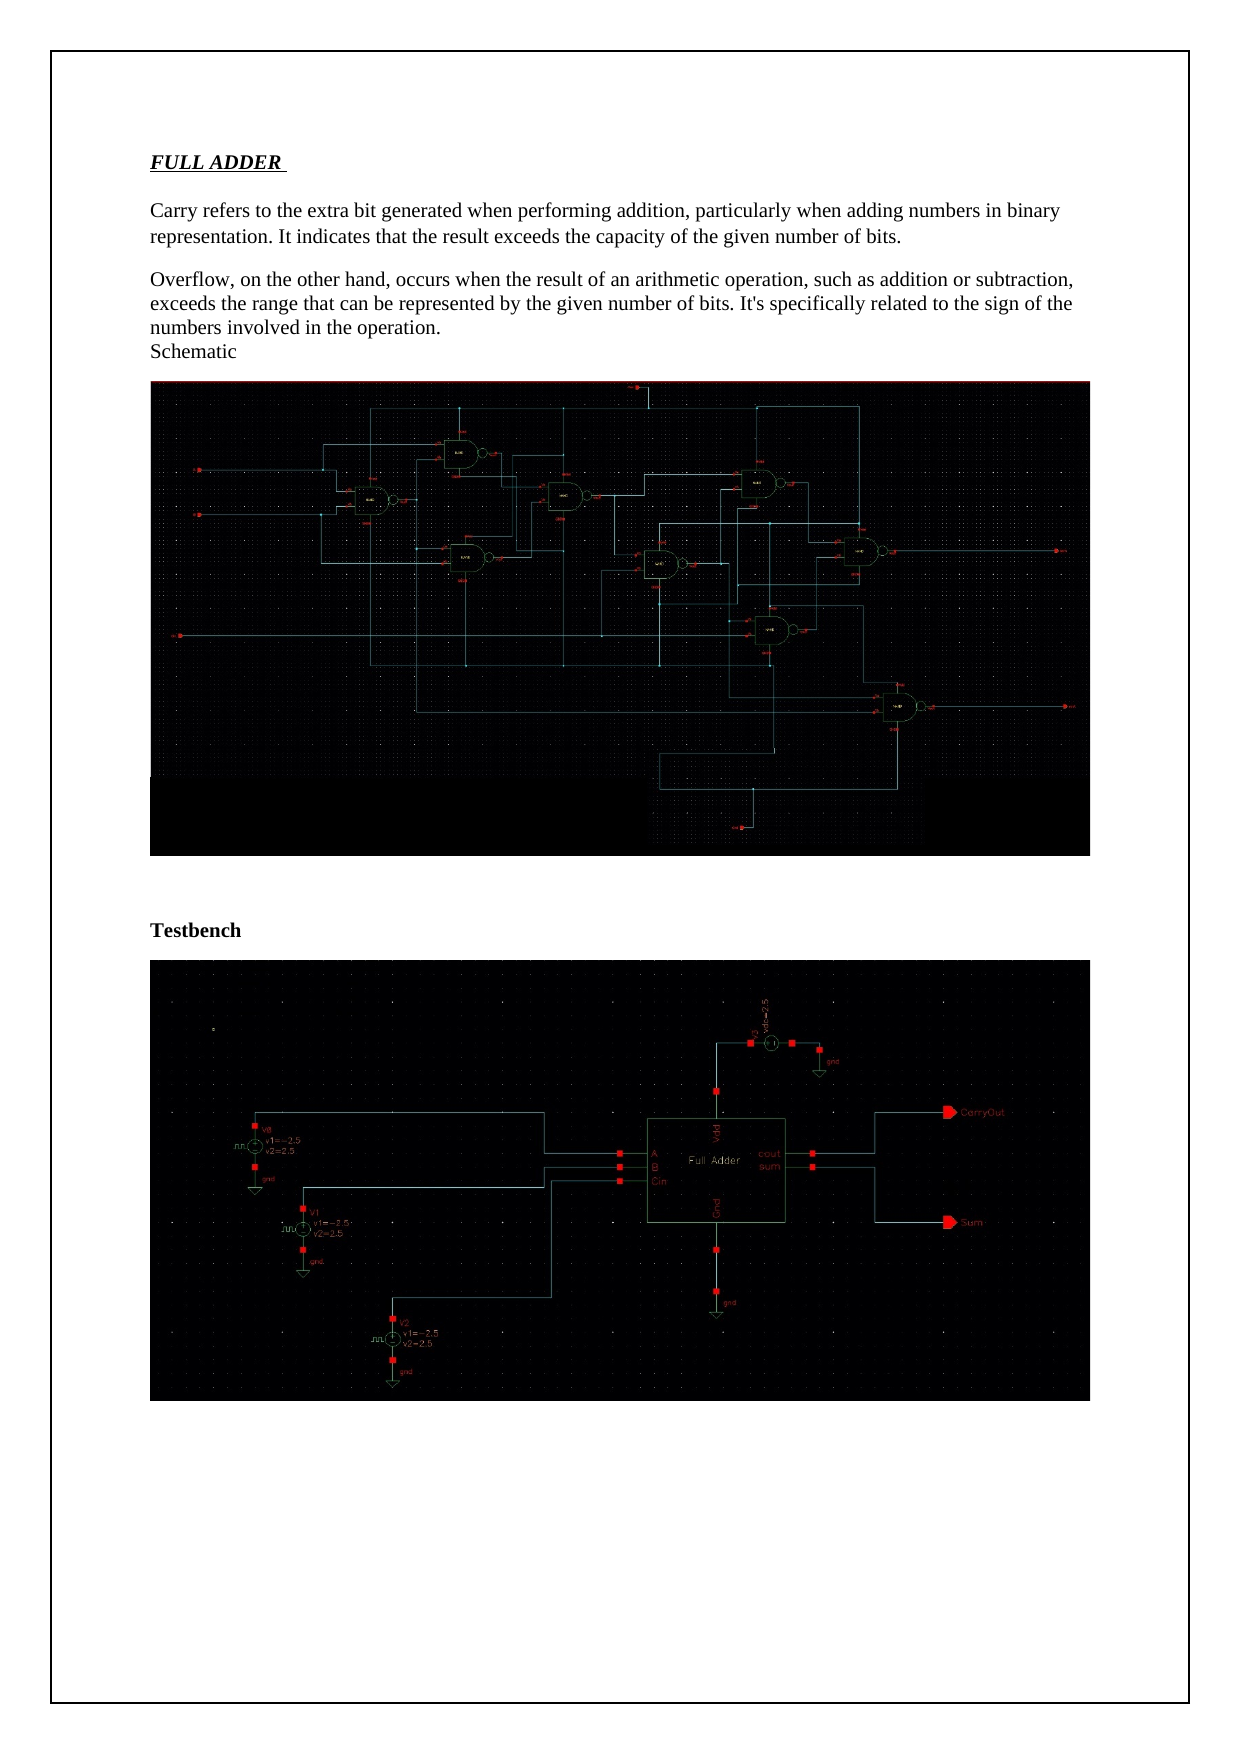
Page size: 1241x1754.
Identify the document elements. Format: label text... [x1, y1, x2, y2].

picture [150, 381, 1091, 856]
picture [150, 960, 1091, 1401]
text Testbench [150, 917, 1090, 942]
text FULL ADDER [150, 150, 1090, 174]
text Carry refers to the extra bit generated when performing addition, particularly when adding numbers in binary representation. It indicates that the result exceeds the capacity of the given number of bits. [150, 198, 1090, 248]
text Schematic [150, 339, 1090, 363]
text Overflow, on the other hand, occurs when the result of an arithmetic operation, such as addition or subtraction, exceeds the range that can be represented by the given number of bits. It's specifically related to the sign of the numbers involved in the operation. [150, 267, 1090, 339]
